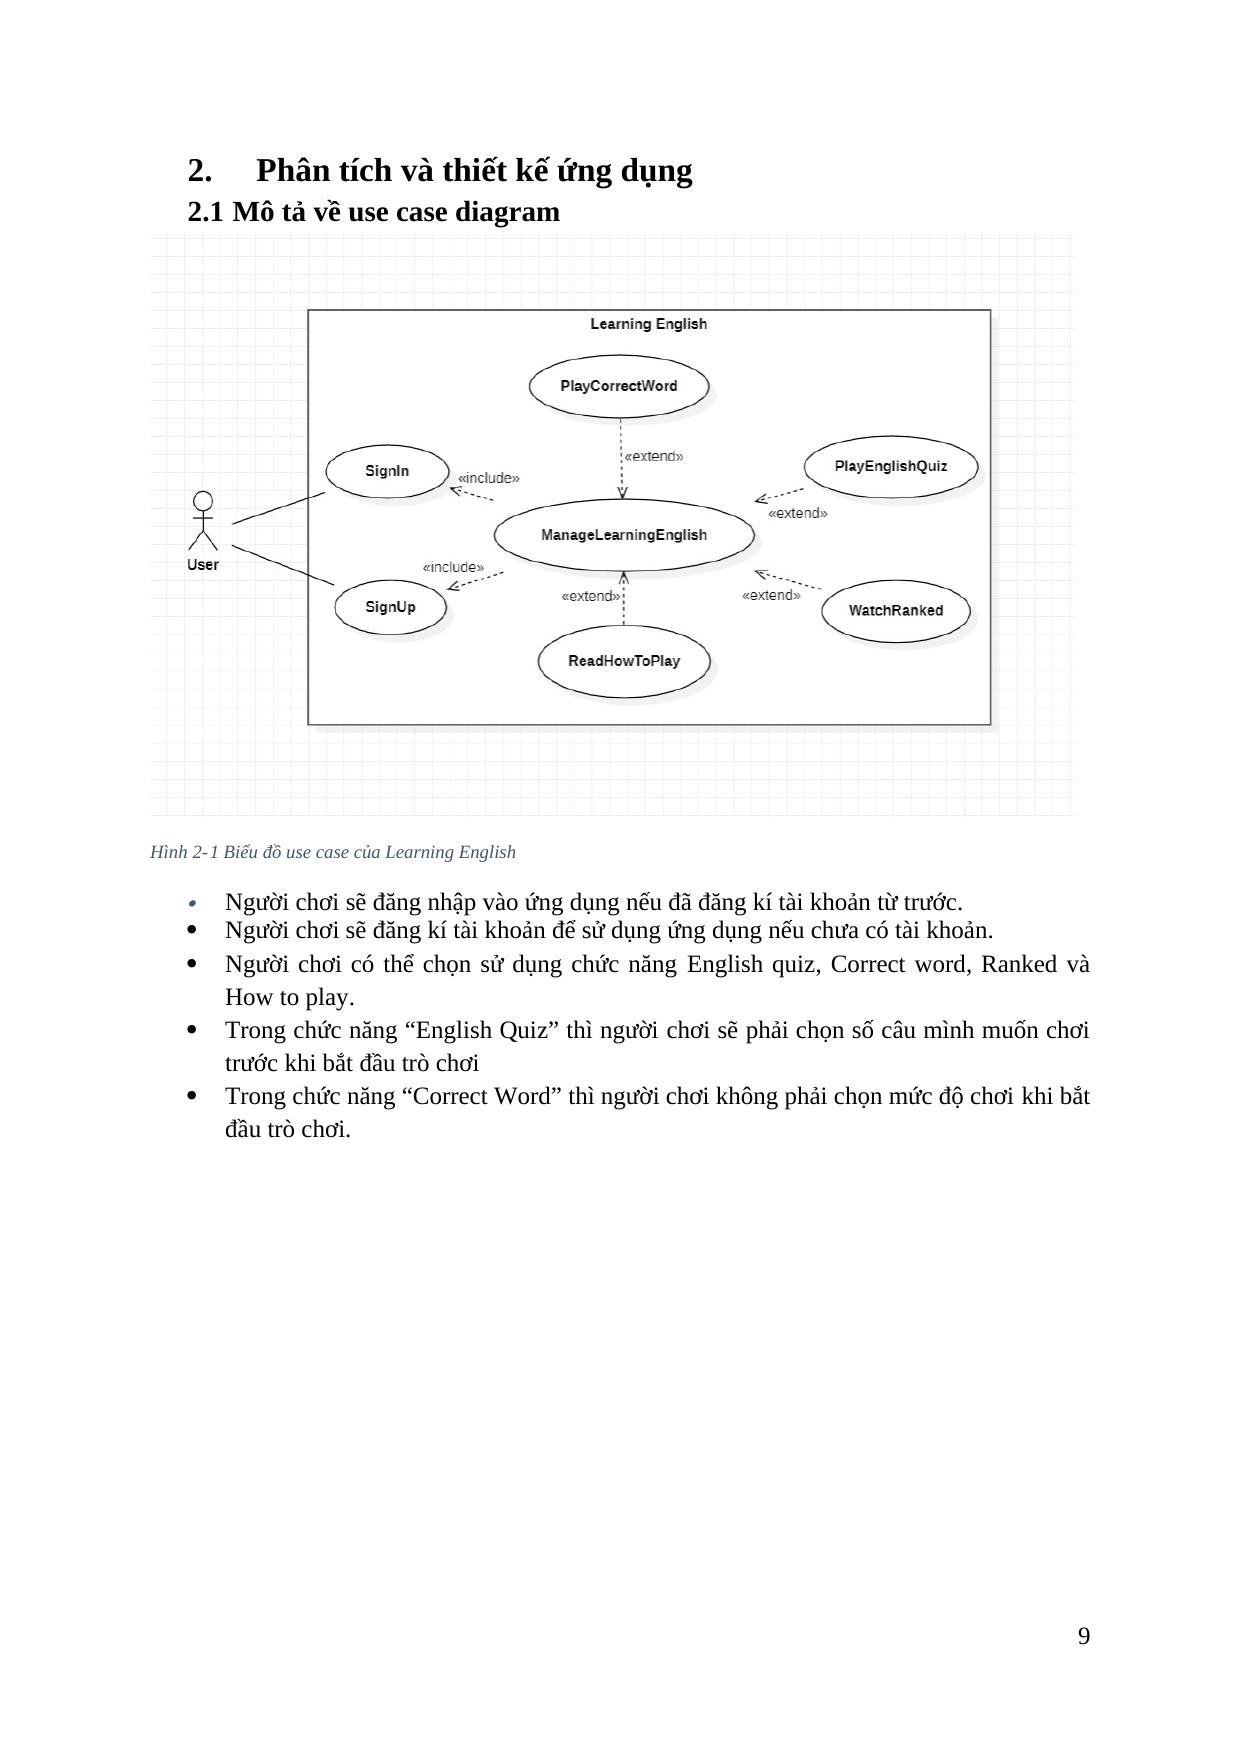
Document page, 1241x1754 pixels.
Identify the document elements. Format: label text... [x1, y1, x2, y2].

picture [150, 232, 1075, 817]
list Người chơi có thể chọn sử dụng chức năng English quiz, Correct word, Ranked và How to play. [187, 949, 1090, 1010]
subtitle Phân tích và thiết kế ứng dụng [187, 150, 1090, 188]
list Trong chức năng “English Quiz” thì người chơi sẽ phải chọn số câu mình muốn chơi trước khi bắt đầu trò chơi [187, 1015, 1090, 1076]
list Người chơi sẽ đăng kí tài khoản để sử dụng ứng dụng nếu chưa có tài khoản. [187, 916, 1090, 944]
subtitle Mô tả về use case diagram [187, 194, 1090, 228]
list Người chơi sẽ đăng nhập vào ứng dụng nếu đã đăng kí tài khoản từ trước. [187, 887, 1090, 916]
text Hình 2-1 Biểu đồ use case của Learning English [150, 841, 1090, 863]
list Trong chức năng “Correct Word” thì người chơi không phải chọn mức độ chơi khi bắt đầu trò chơi. [187, 1081, 1090, 1142]
